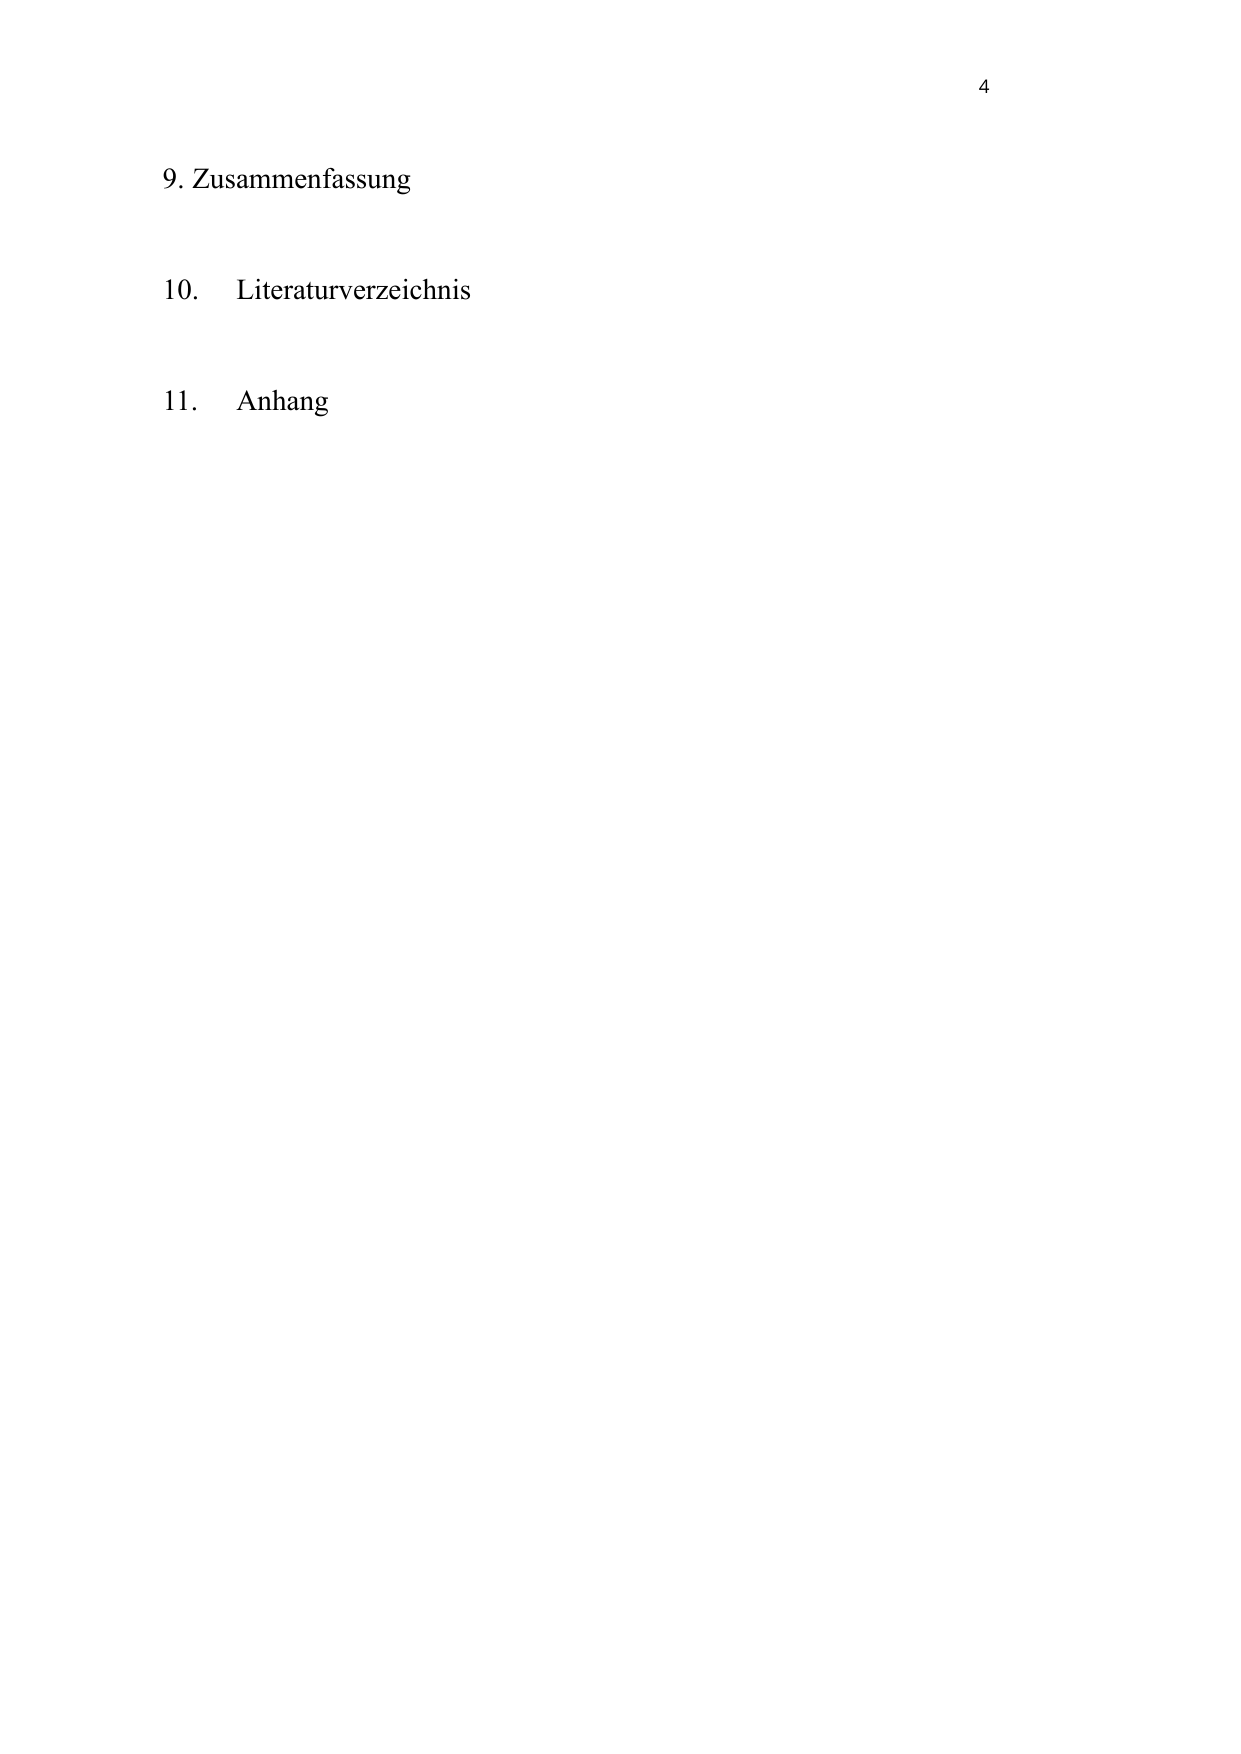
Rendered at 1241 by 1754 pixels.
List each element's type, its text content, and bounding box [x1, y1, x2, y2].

subtitle Anhang [162, 384, 989, 417]
subtitle Zusammenfassung [162, 162, 989, 195]
subtitle Literaturverzeichnis [162, 273, 989, 306]
